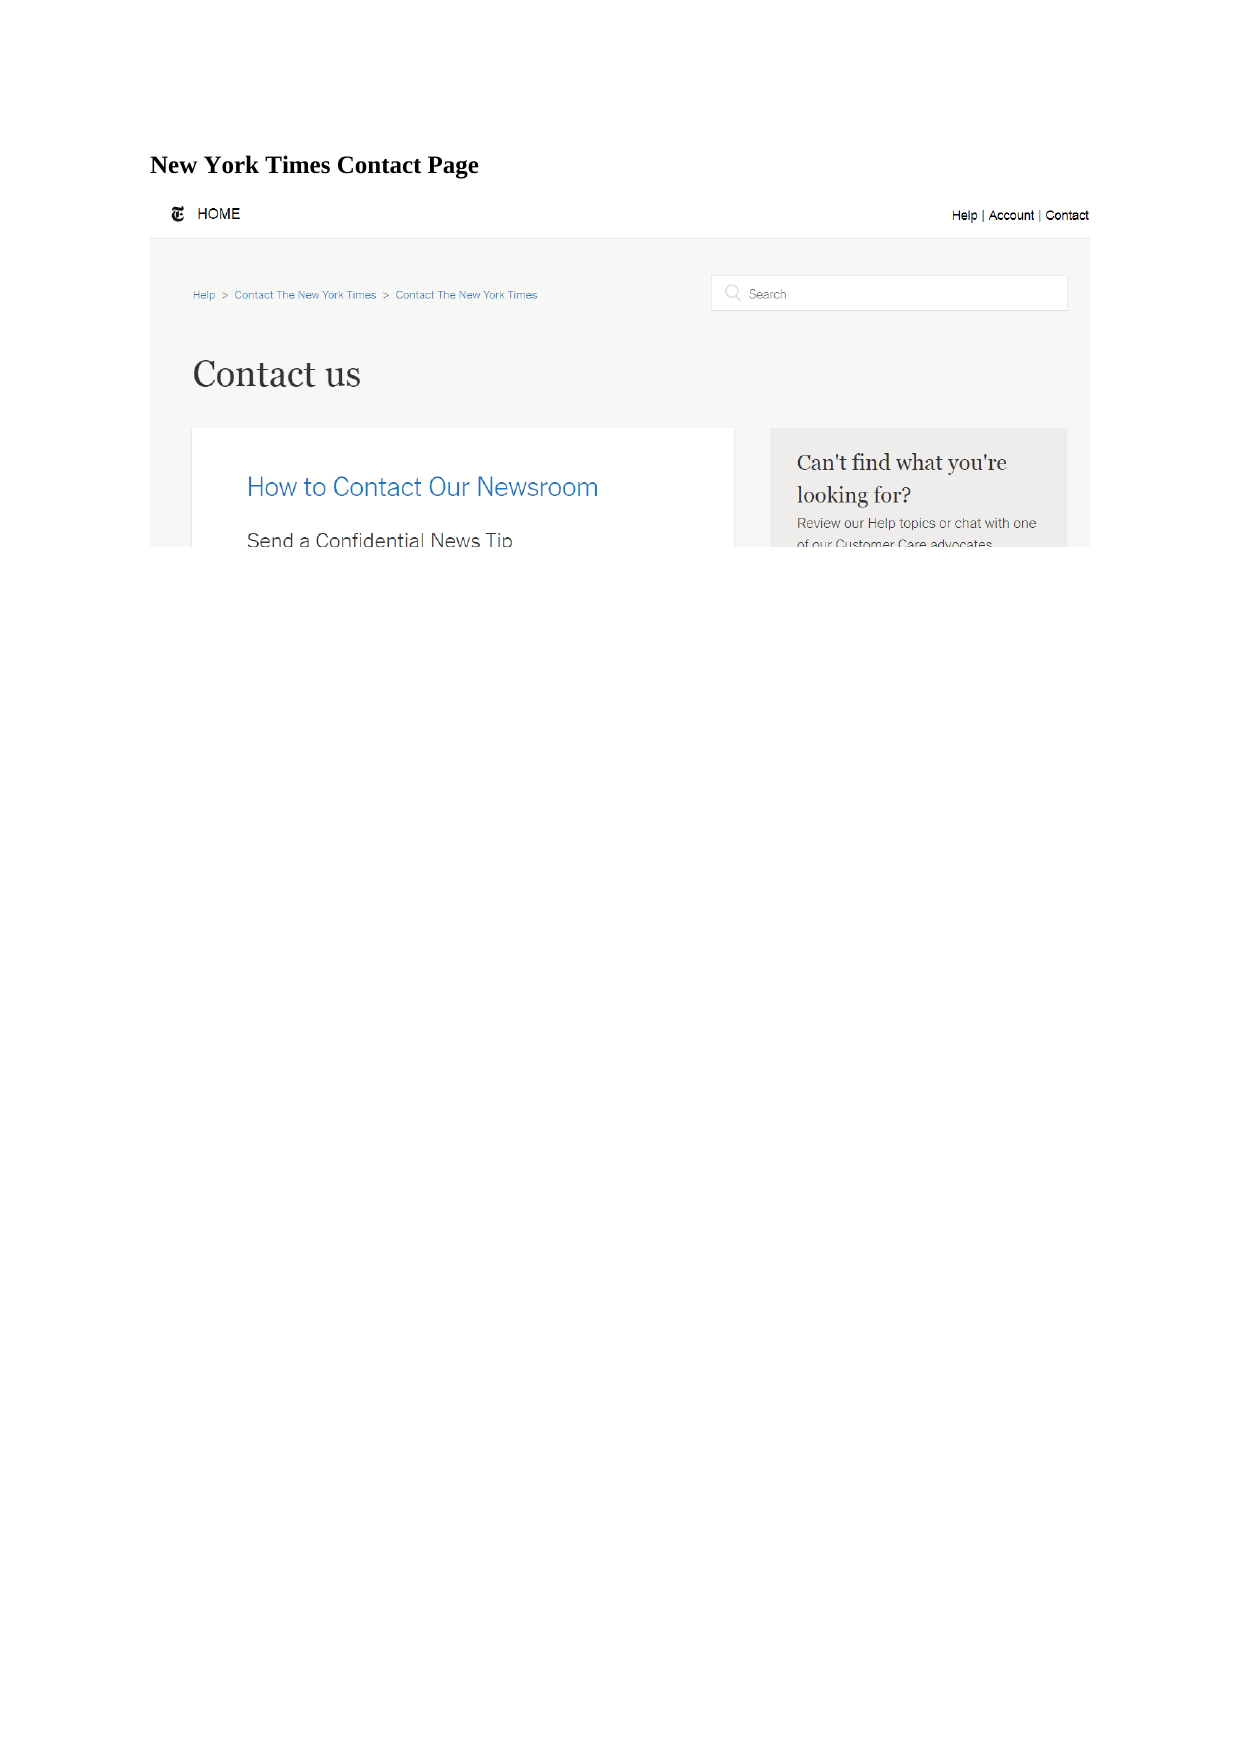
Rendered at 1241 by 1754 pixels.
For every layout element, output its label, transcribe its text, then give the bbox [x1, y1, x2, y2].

picture [150, 197, 1090, 547]
text New York Times Contact Page [150, 150, 1090, 179]
